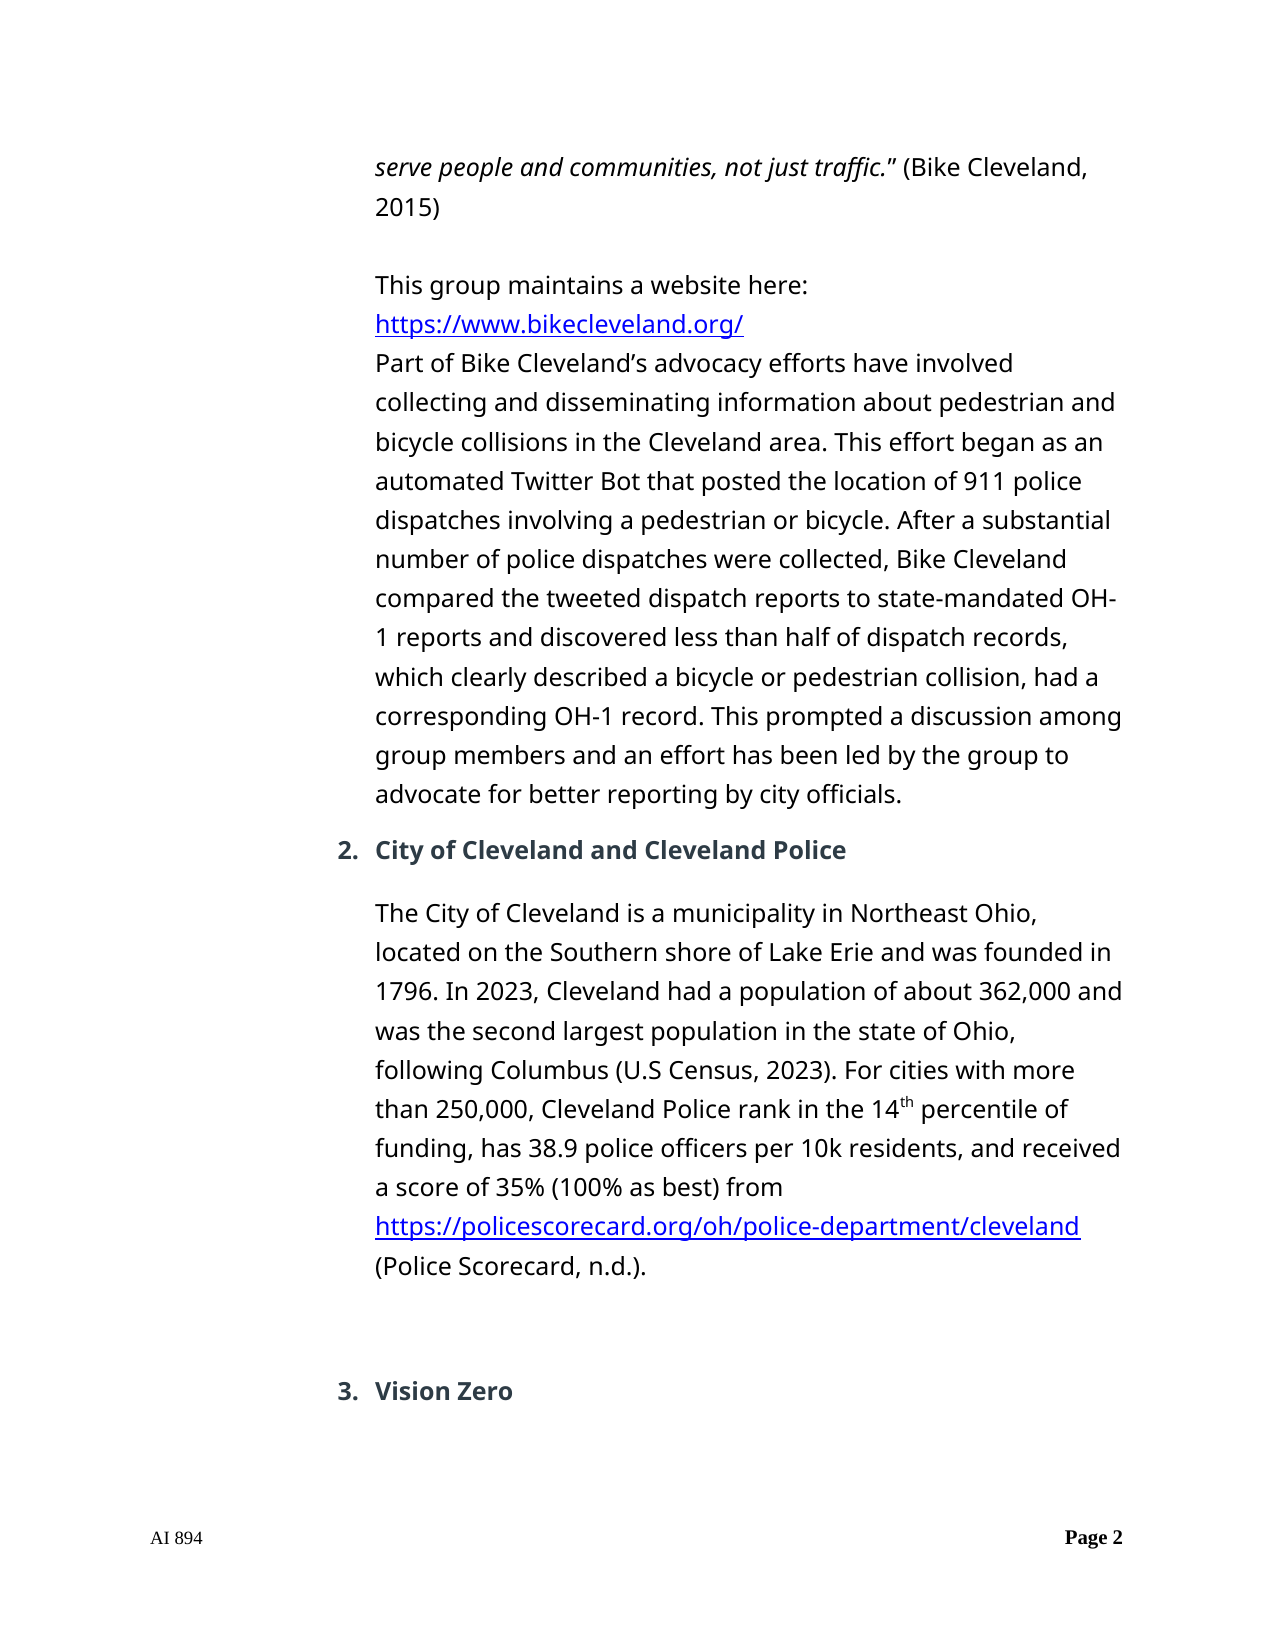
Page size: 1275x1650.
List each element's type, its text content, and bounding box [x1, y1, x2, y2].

list City of Cleveland and Cleveland Police [337, 832, 1125, 867]
list Vision Zero [337, 1373, 1125, 1407]
list This group maintains a website here: https://www.bikecleveland.org/ [375, 267, 1125, 341]
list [375, 150, 1125, 223]
list The City of Cleveland is a municipality in Northeast Ohio, located on the Southern shore of Lake Erie and was founded in 1796. In 2023, Cleveland had a population of about 362,000 and was the second largest population in the state of Ohio, following Columbus (U.S Census, 2023). For cities with more than 250,000, Cleveland Police rank in the 14th percentile of funding, has 38.9 police officers per 10k residents, and received a score of 35% (100% as best) from https://policescorecard.org/oh/police-department/cleveland (Police Scorecard, n.d.). [375, 896, 1125, 1282]
list Part of Bike Cleveland’s advocacy efforts have involved collecting and disseminating information about pedestrian and bicycle collisions in the Cleveland area. This effort began as an automated Twitter Bot that posted the location of 911 police dispatches involving a pedestrian or bicycle. After a substantial number of police dispatches were collected, Bike Cleveland compared the tweeted dispatch reports to state-mandated OH-1 reports and discovered less than half of dispatch records, which clearly described a bicycle or pedestrian collision, had a corresponding OH-1 record. This prompted a discussion among group members and an effort has been led by the group to advocate for better reporting by city officials. [375, 346, 1125, 811]
